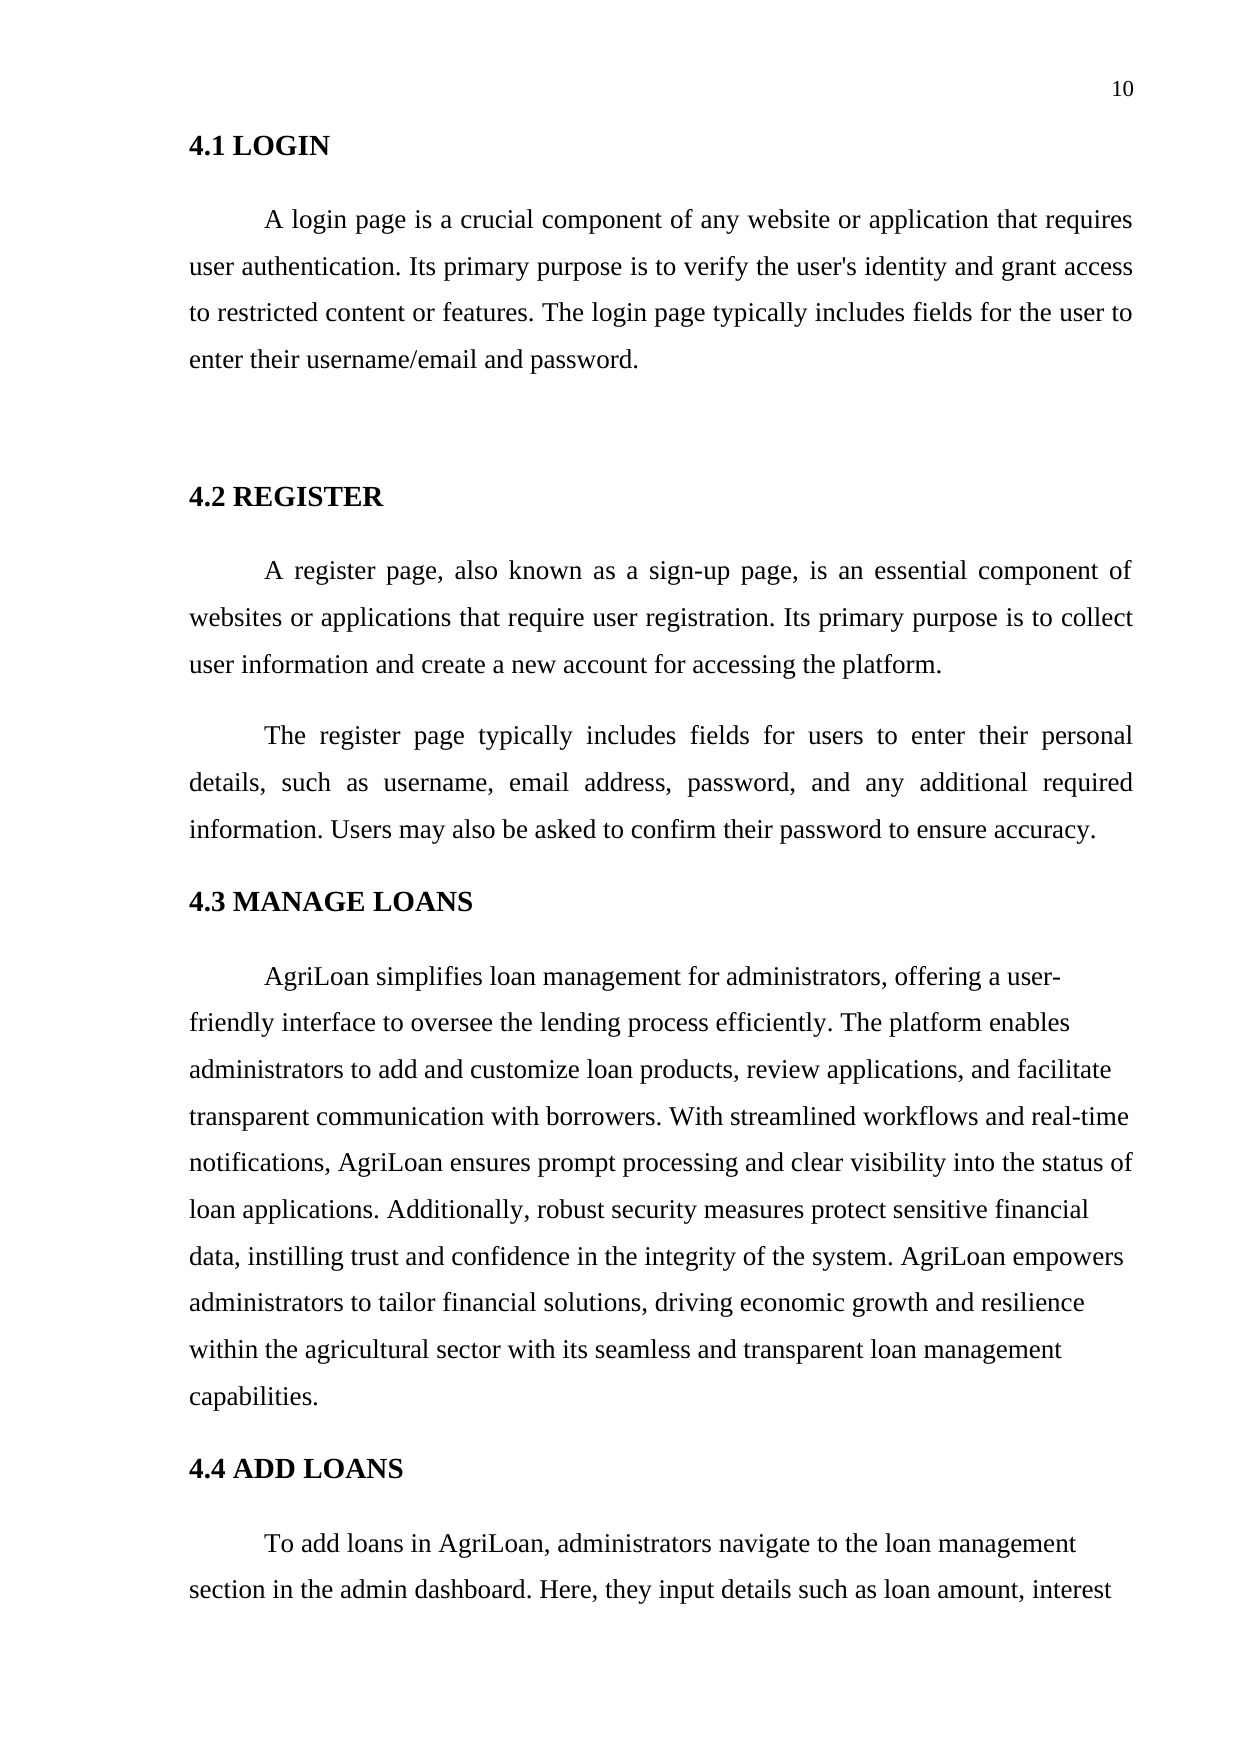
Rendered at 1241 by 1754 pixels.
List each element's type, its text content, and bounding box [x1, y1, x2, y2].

text AgriLoan simplifies loan management for administrators, offering a user-friendly interface to oversee the lending process efficiently. The platform enables administrators to add and customize loan products, review applications, and facilitate transparent communication with borrowers. With streamlined workflows and real-time notifications, AgriLoan ensures prompt processing and clear visibility into the status of loan applications. Additionally, robust security measures protect sensitive financial data, instilling trust and confidence in the integrity of the system. AgriLoan empowers administrators to tailor financial solutions, driving economic growth and resilience within the agricultural sector with its seamless and transparent loan management capabilities. [189, 960, 1134, 1411]
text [189, 1527, 1134, 1604]
text The register page typically includes fields for users to enter their personal details, such as username, email address, password, and any additional required information. Users may also be asked to confirm their password to ensure accuracy. [189, 719, 1134, 844]
text A register page, also known as a sign-up page, is an essential component of websites or applications that require user registration. Its primary purpose is to collect user information and create a new account for accessing the platform. [189, 554, 1134, 679]
text 4.2 REGISTER [189, 479, 1134, 513]
text 4.3 MANAGE LOANS [189, 884, 1134, 918]
text A login page is a crucial component of any website or application that requires user authentication. Its primary purpose is to verify the user's identity and grant access to restricted content or features. The login page typically includes fields for the user to enter their username/email and password. [189, 203, 1134, 374]
text 4.4 ADD LOANS [189, 1451, 1134, 1485]
text 4.1 LOGIN [189, 128, 1134, 161]
